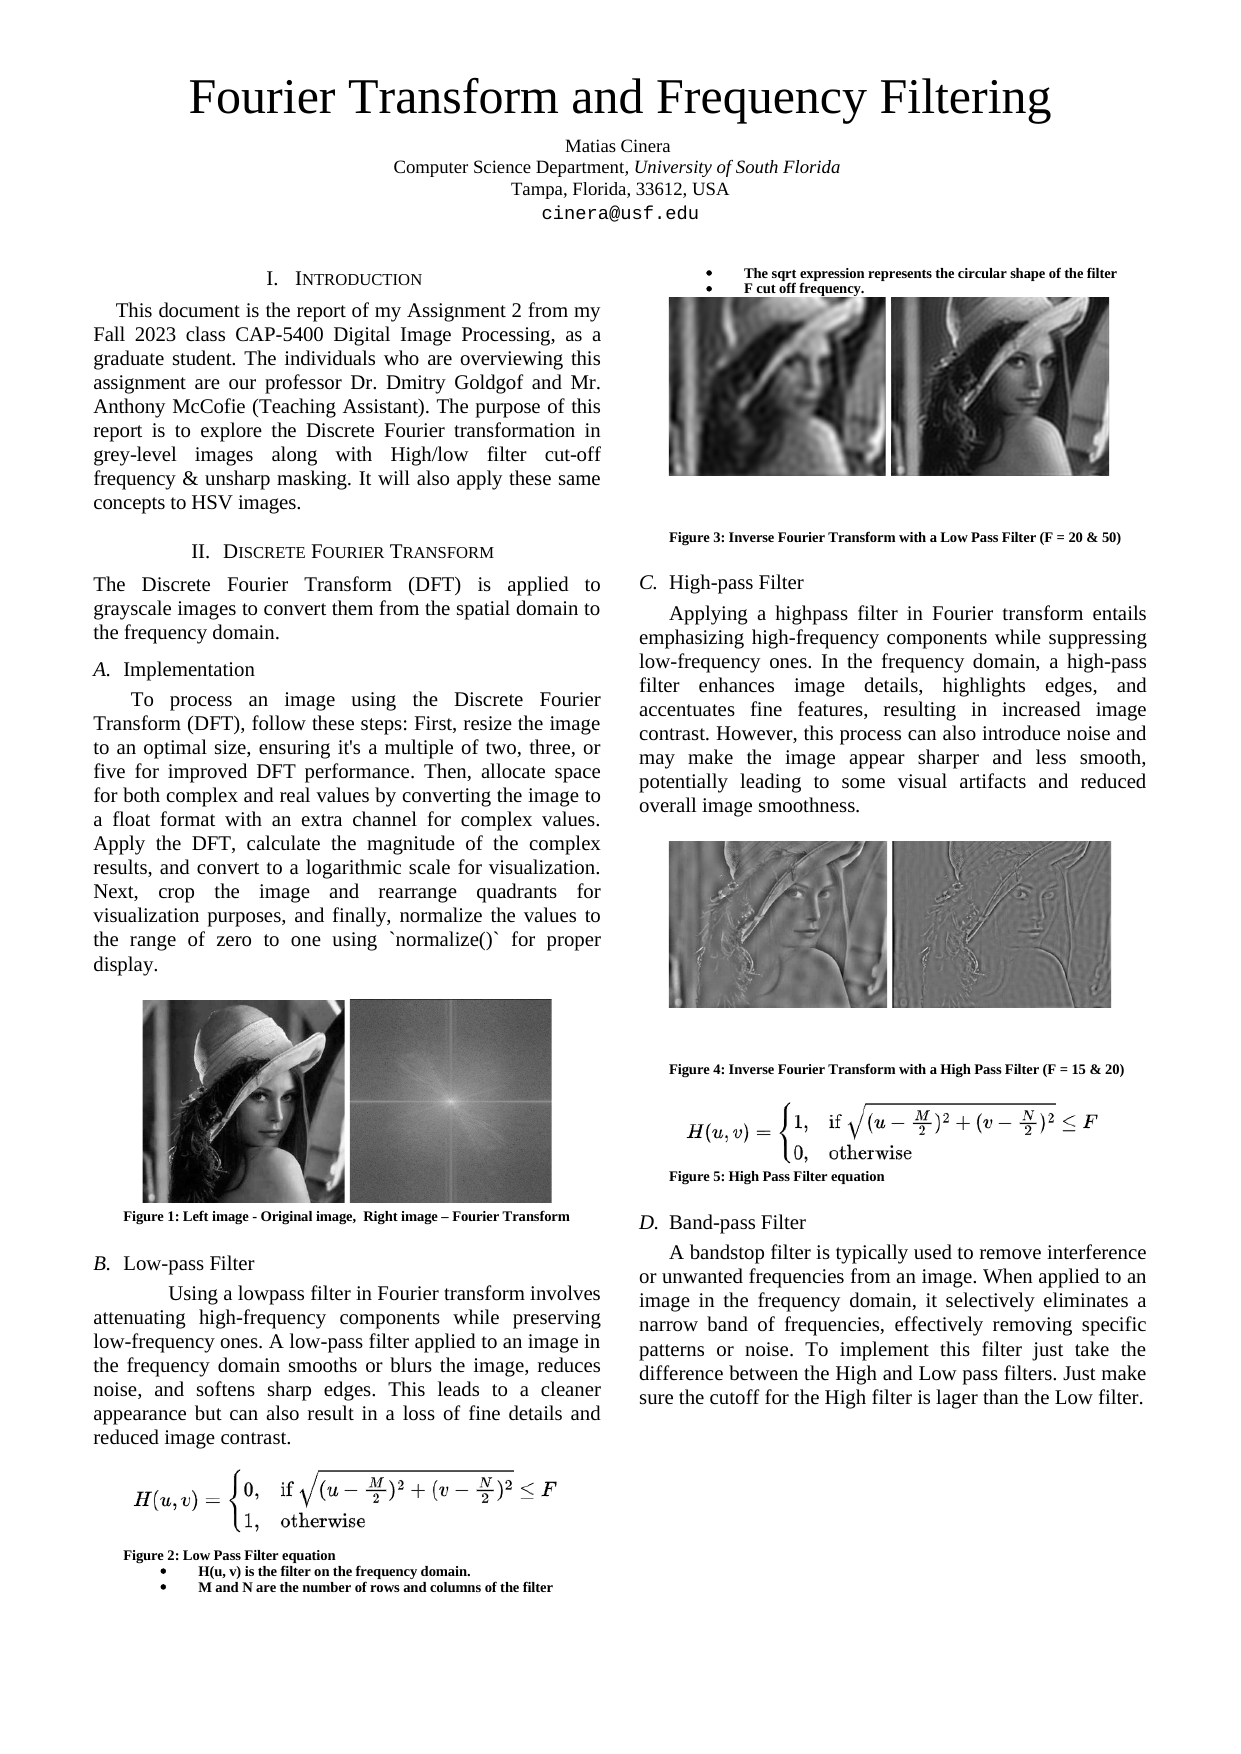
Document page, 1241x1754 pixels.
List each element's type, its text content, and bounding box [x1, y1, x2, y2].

subtitle This document is the report of my Assignment 2 from my Fall 2023 class CAP-5400 Digital Image Processing, as a graduate student. The individuals who are overviewing this assignment are our professor Dr. Dmitry Goldgof and Mr. Anthony McCofie (Teaching Assistant). The purpose of this report is to explore the Discrete Fourier transformation in grey-level images along with High/low filter cut-off frequency & unsharp masking. It will also apply these same concepts to HSV images. [93, 298, 601, 514]
subtitle High-pass Filter [639, 570, 1147, 594]
picture [677, 1089, 1109, 1169]
subtitle Low-pass Filter [93, 1251, 601, 1274]
subtitle Introduction [93, 265, 601, 289]
title Fourier Transform and Frequency Filtering [93, 67, 1147, 124]
subtitle Discrete Fourier Transform [93, 539, 601, 563]
list F cut off frequency. [706, 281, 1147, 297]
subtitle Implementation [93, 656, 601, 681]
picture [668, 841, 888, 1008]
text Applying a highpass filter in Fourier transform entails emphasizing high-frequency components while suppressing low-frequency ones. In the frequency domain, a high-pass filter enhances image details, highlights edges, and accentuates fine features, resulting in increased image contrast. However, this process can also introduce noise and may make the image appear sharper and less smooth, potentially leading to some visual artifacts and reduced overall image smoothness. [639, 601, 1147, 817]
list M and N are the number of rows and columns of the filter [161, 1579, 601, 1595]
text Figure 5: High Pass Filter equation [669, 1169, 1147, 1185]
text Using a lowpass filter in Fourier transform involves attenuating high-frequency components while preserving low-frequency ones. A low-pass filter applied to an image in the frequency domain smooths or blurs the image, reduces noise, and softens sharp edges. This leads to a cleaner appearance but can also result in a loss of fine details and reduced image contrast. [93, 1281, 601, 1449]
text Matias Cinera Computer Science Department, University of South Florida Tampa, Florida, 33612, USA [93, 134, 1147, 199]
text Figure 3: Inverse Fourier Transform with a Low Pass Filter (F = 20 & 50) [639, 529, 1147, 545]
text Figure 2: Low Pass Filter equation [123, 1548, 601, 1563]
text To process an image using the Discrete Fourier Transform (DFT), follow these steps: First, resize the image to an optimal size, ensuring it's a multiple of two, three, or five for improved DFT performance. Then, allocate space for both complex and real values by converting the image to a float format with an extra channel for complex values. Apply the DFT, calculate the magnitude of the complex results, and convert to a logarithmic scale for visualization. Next, crop the image and rearrange quadrants for visualization purposes, and finally, normalize the values to the range of zero to one using `normalize()` for proper display. [93, 687, 601, 976]
subtitle Band-pass Filter [639, 1210, 1147, 1234]
picture [349, 999, 552, 1203]
picture [668, 297, 886, 476]
text Figure 1: Left image - Original image, Right image – Fourier Transform [123, 1203, 601, 1226]
text cinera@usf.edu [93, 203, 1147, 225]
picture [142, 1000, 345, 1203]
text The Discrete Fourier Transform (DFT) is applied to grayscale images to convert them from the spatial domain to the frequency domain. [93, 572, 601, 644]
text Figure 4: Inverse Fourier Transform with a High Pass Filter (F = 15 & 20) [639, 1061, 1147, 1077]
picture [892, 841, 1112, 1008]
picture [891, 297, 1110, 476]
list H(u, v) is the filter on the frequency domain. [161, 1563, 601, 1579]
text A bandstop filter is typically used to remove interference or unwanted frequencies from an image. When applied to an image in the frequency domain, it selectively eliminates a narrow band of frequencies, effectively removing specific patterns or noise. To implement this filter just take the difference between the High and Low pass filters. Just make sure the cutoff for the High filter is lager than the Low filter. [639, 1240, 1147, 1409]
list The sqrt expression represents the circular shape of the filter [706, 265, 1147, 281]
picture [120, 1449, 575, 1548]
